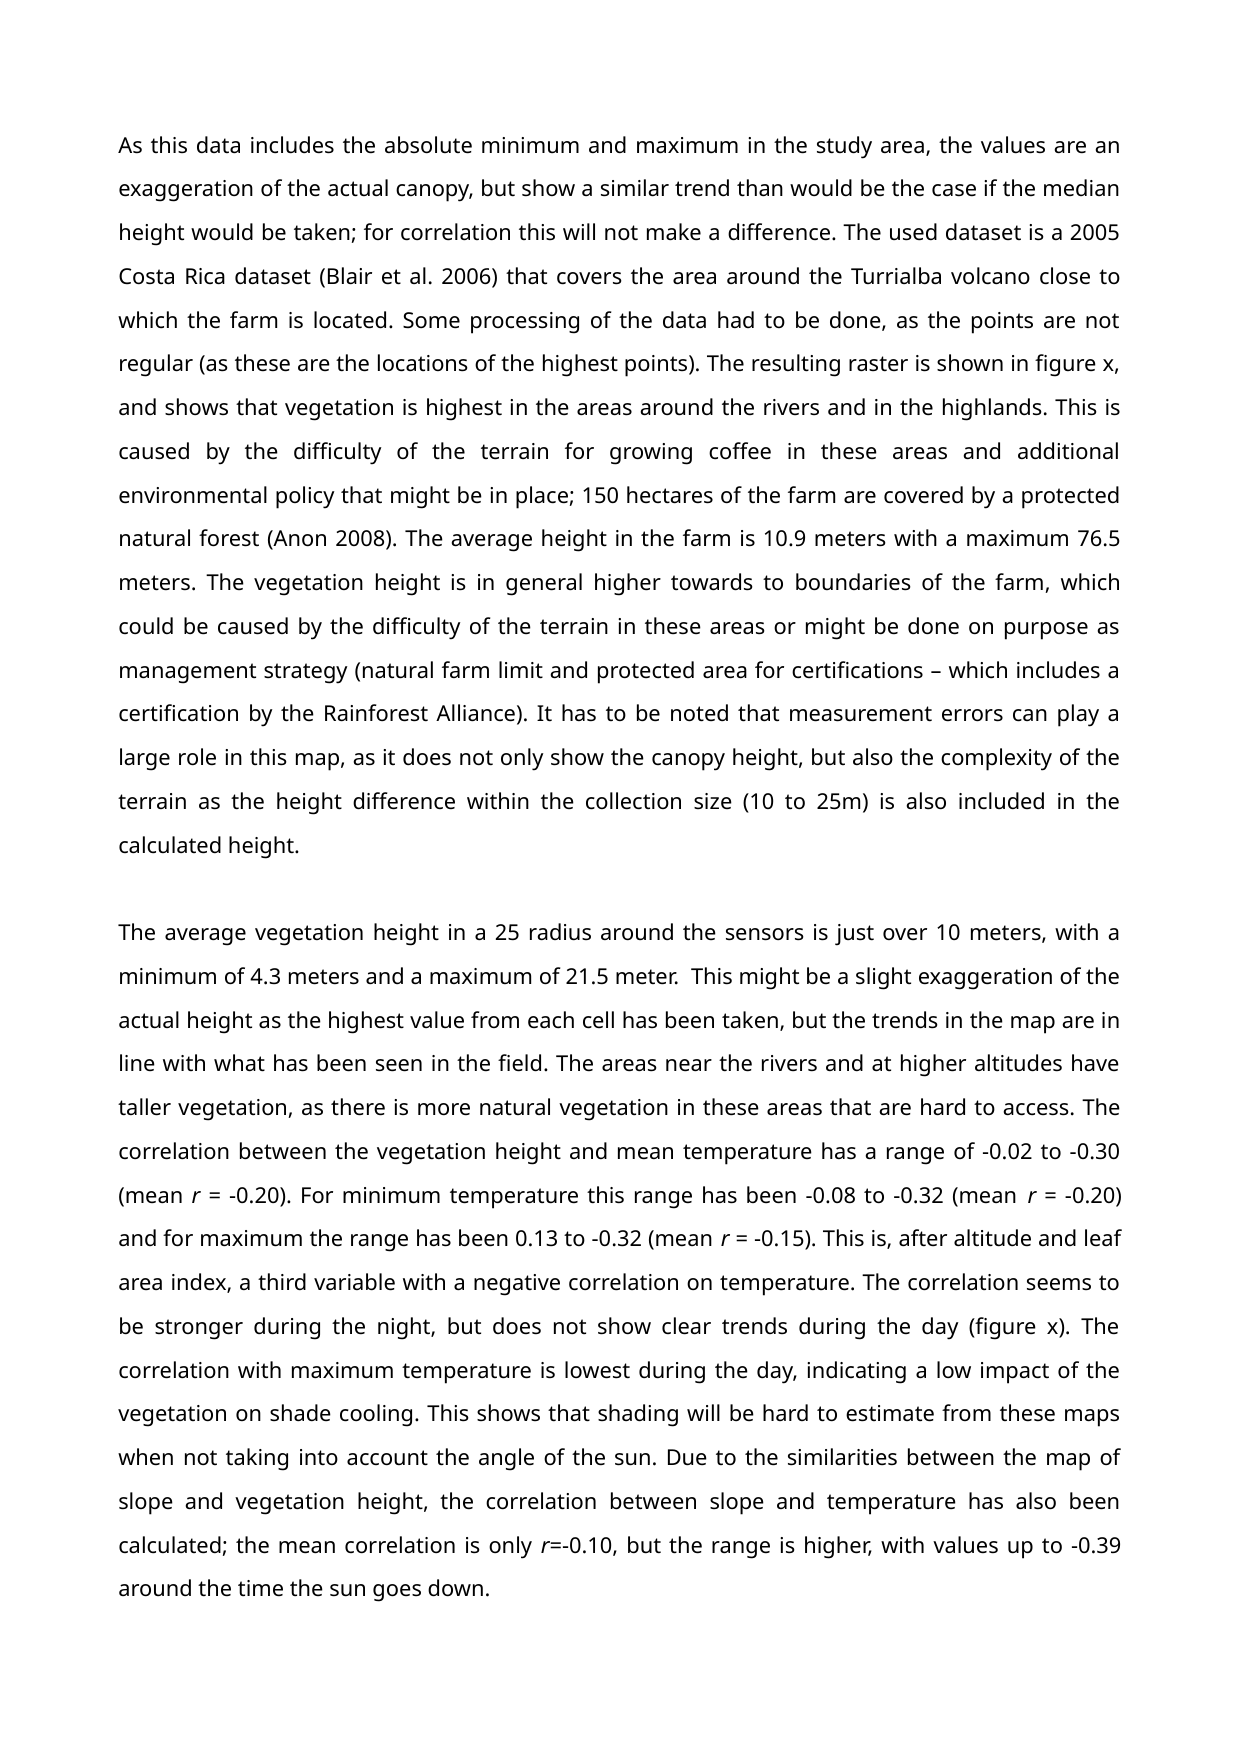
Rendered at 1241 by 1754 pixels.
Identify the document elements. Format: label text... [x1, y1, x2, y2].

text The average vegetation height in a 25 radius around the sensors is just over 10 meters, with a minimum of 4.3 meters and a maximum of 21.5 meter. This might be a slight exaggeration of the actual height as the highest value from each cell has been taken, but the trends in the map are in line with what has been seen in the field. The areas near the rivers and at higher altitudes have taller vegetation, as there is more natural vegetation in these areas that are hard to access. The correlation between the vegetation height and mean temperature has a range of -0.02 to -0.30 (mean r = -0.20). For minimum temperature this range has been -0.08 to -0.32 (mean r = -0.20) and for maximum the range has been 0.13 to -0.32 (mean r = -0.15). This is, after altitude and leaf area index, a third variable with a negative correlation on temperature. The correlation seems to be stronger during the night, but does not show clear trends during the day (figure x). The correlation with maximum temperature is lowest during the day, indicating a low impact of the vegetation on shade cooling. This shows that shading will be hard to estimate from these maps when not taking into account the angle of the sun. Due to the similarities between the map of slope and vegetation height, the correlation between slope and temperature has also been calculated; the mean correlation is only r=-0.10, but the range is higher, with values up to -0.39 around the time the sun goes down. [118, 906, 1122, 1606]
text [118, 118, 1122, 862]
